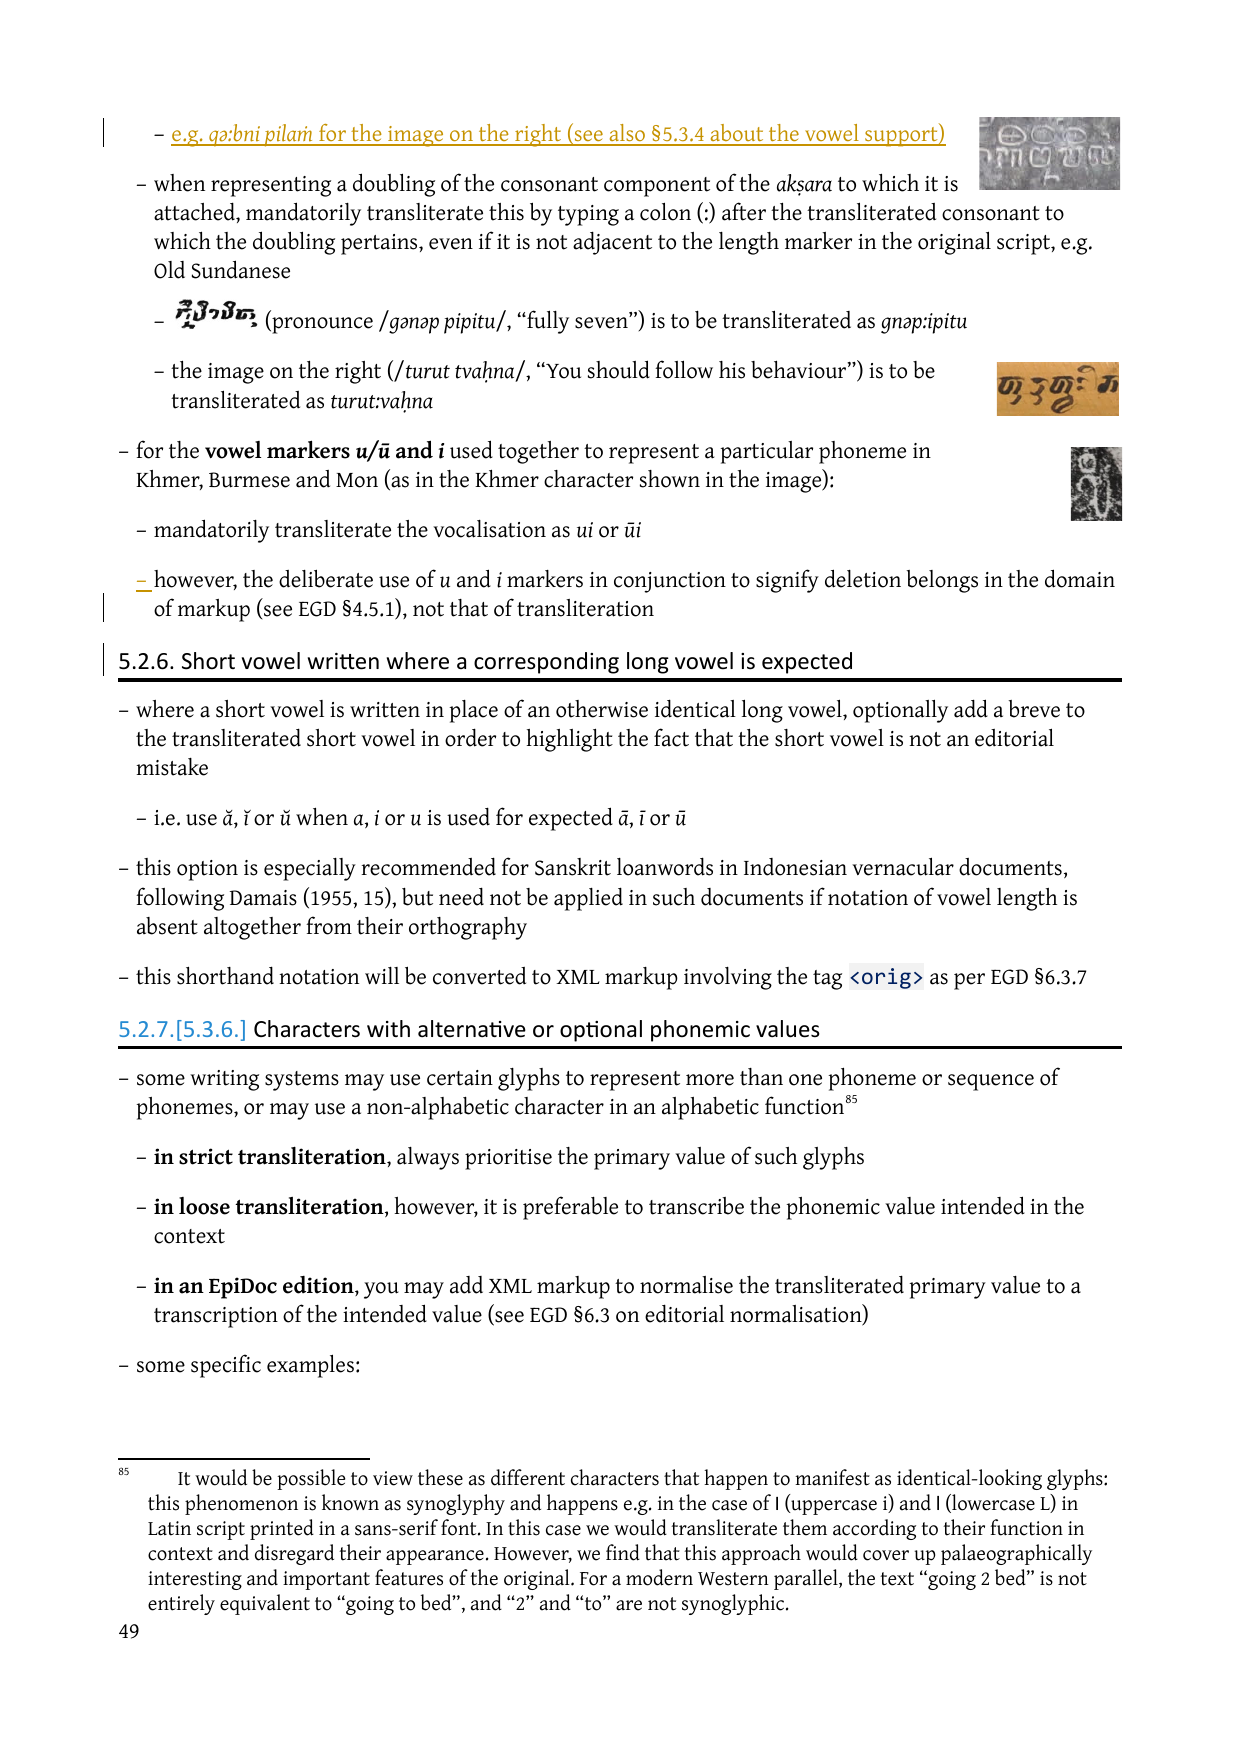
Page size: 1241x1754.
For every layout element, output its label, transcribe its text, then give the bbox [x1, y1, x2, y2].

subtitle Characters with alternative or optional phonemic values [118, 1011, 1122, 1046]
picture [996, 362, 1119, 416]
list however, the deliberate use of u and i markers in conjunction to signify deletion belongs in the domain of markup (see EGD §4.5.1), not that of transliteration [136, 564, 1122, 622]
list mandatorily transliterate the vocalisation as ui or ūi [136, 514, 1122, 543]
list when representing a doubling of the consonant component of the akṣara to which it is attached, mandatorily transliterate this by typing a colon (:) after the transliterated consonant to which the doubling pertains, even if it is not adjacent to the length marker in the original script, e.g. Old Sundanese [136, 168, 1122, 285]
list the image on the right (/turut tvaḥna/, “You should follow his behaviour”) is to be transliterated as turut:vaḥna [153, 356, 1122, 414]
list in an EpiDoc edition, you may add XML markup to normalise the transliterated primary value to a transcription of the intended value (see EGD §6.3 on editorial normalisation) [136, 1270, 1122, 1328]
subtitle Short vowel written where a corresponding long vowel is expected [118, 643, 1122, 678]
list some specific examples: [118, 1349, 1122, 1378]
picture [171, 299, 260, 329]
list in loose transliteration, however, it is preferable to transcribe the phonemic value intended in the context [136, 1191, 1122, 1249]
list i.e. use ă, ĭ or ŭ when a, i or u is used for expected ā, ī or ū [136, 802, 1122, 832]
list some writing systems may use certain glyphs to represent more than one phoneme or sequence of phonemes, or may use a non-alphabetic character in an alphabetic function [118, 1062, 1122, 1120]
list in strict transliteration, always prioritise the primary value of such glyphs [136, 1141, 1122, 1170]
list for the vowel markers u/ū and i used together to represent a particular phoneme in Khmer, Burmese and Mon (as in the Khmer character shown in the image): [118, 435, 1122, 493]
list (pronounce /gәnәp pipitu/, “fully seven”) is to be transliterated as gnәp:ipitu [153, 306, 1122, 335]
list this option is especially recommended for Sanskrit loanwords in Indonesian vernacular documents, following Damais (1955, 15), but need not be applied in such documents if notation of vowel length is absent altogether from their orthography [118, 852, 1122, 940]
list 5.3.4 [153, 118, 979, 147]
list this shorthand notation will be converted to XML markup involving the tag <orig> as per EGD §6.3.7 [118, 961, 1122, 990]
picture [979, 117, 1121, 190]
picture [1070, 447, 1123, 521]
list where a short vowel is written in place of an otherwise identical long vowel, optionally add a breve to the transliterated short vowel in order to highlight the fact that the short vowel is not an editorial mistake [118, 694, 1122, 782]
